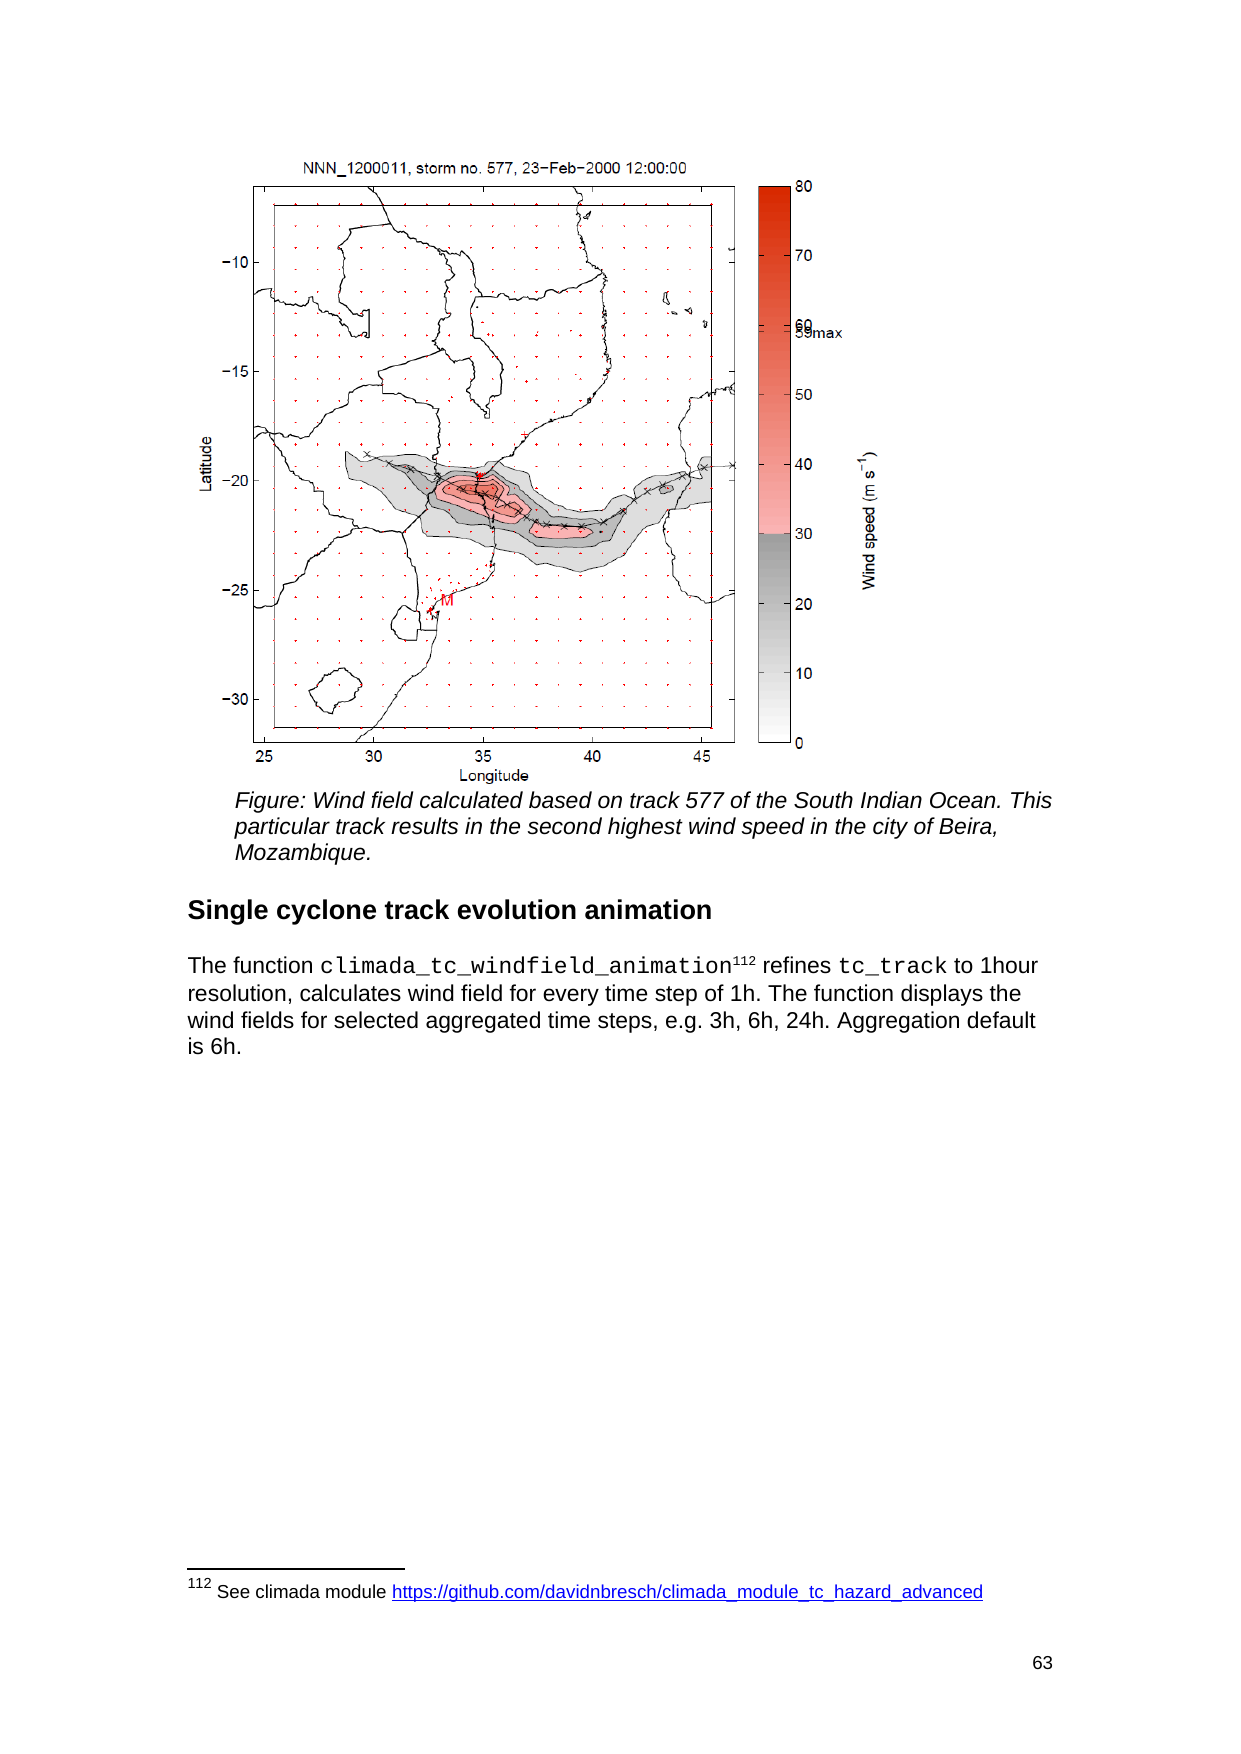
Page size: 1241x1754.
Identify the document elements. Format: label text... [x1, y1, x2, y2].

subtitle Single cyclone track evolution animation [187, 894, 1053, 926]
text The function climada_tc_windfield_animation refines tc_track to 1hour resolution, calculates wind field for every time step of 1h. The function displays the wind fields for selected aggregated time steps, e.g. 3h, 6h, 24h. Aggregation default is 6h. [187, 952, 1053, 1059]
text Figure: Wind field calculated based on track 577 of the South Indian Ocean. This particular track results in the second highest wind speed in the city of Beira, Mozambique. [234, 787, 1053, 866]
